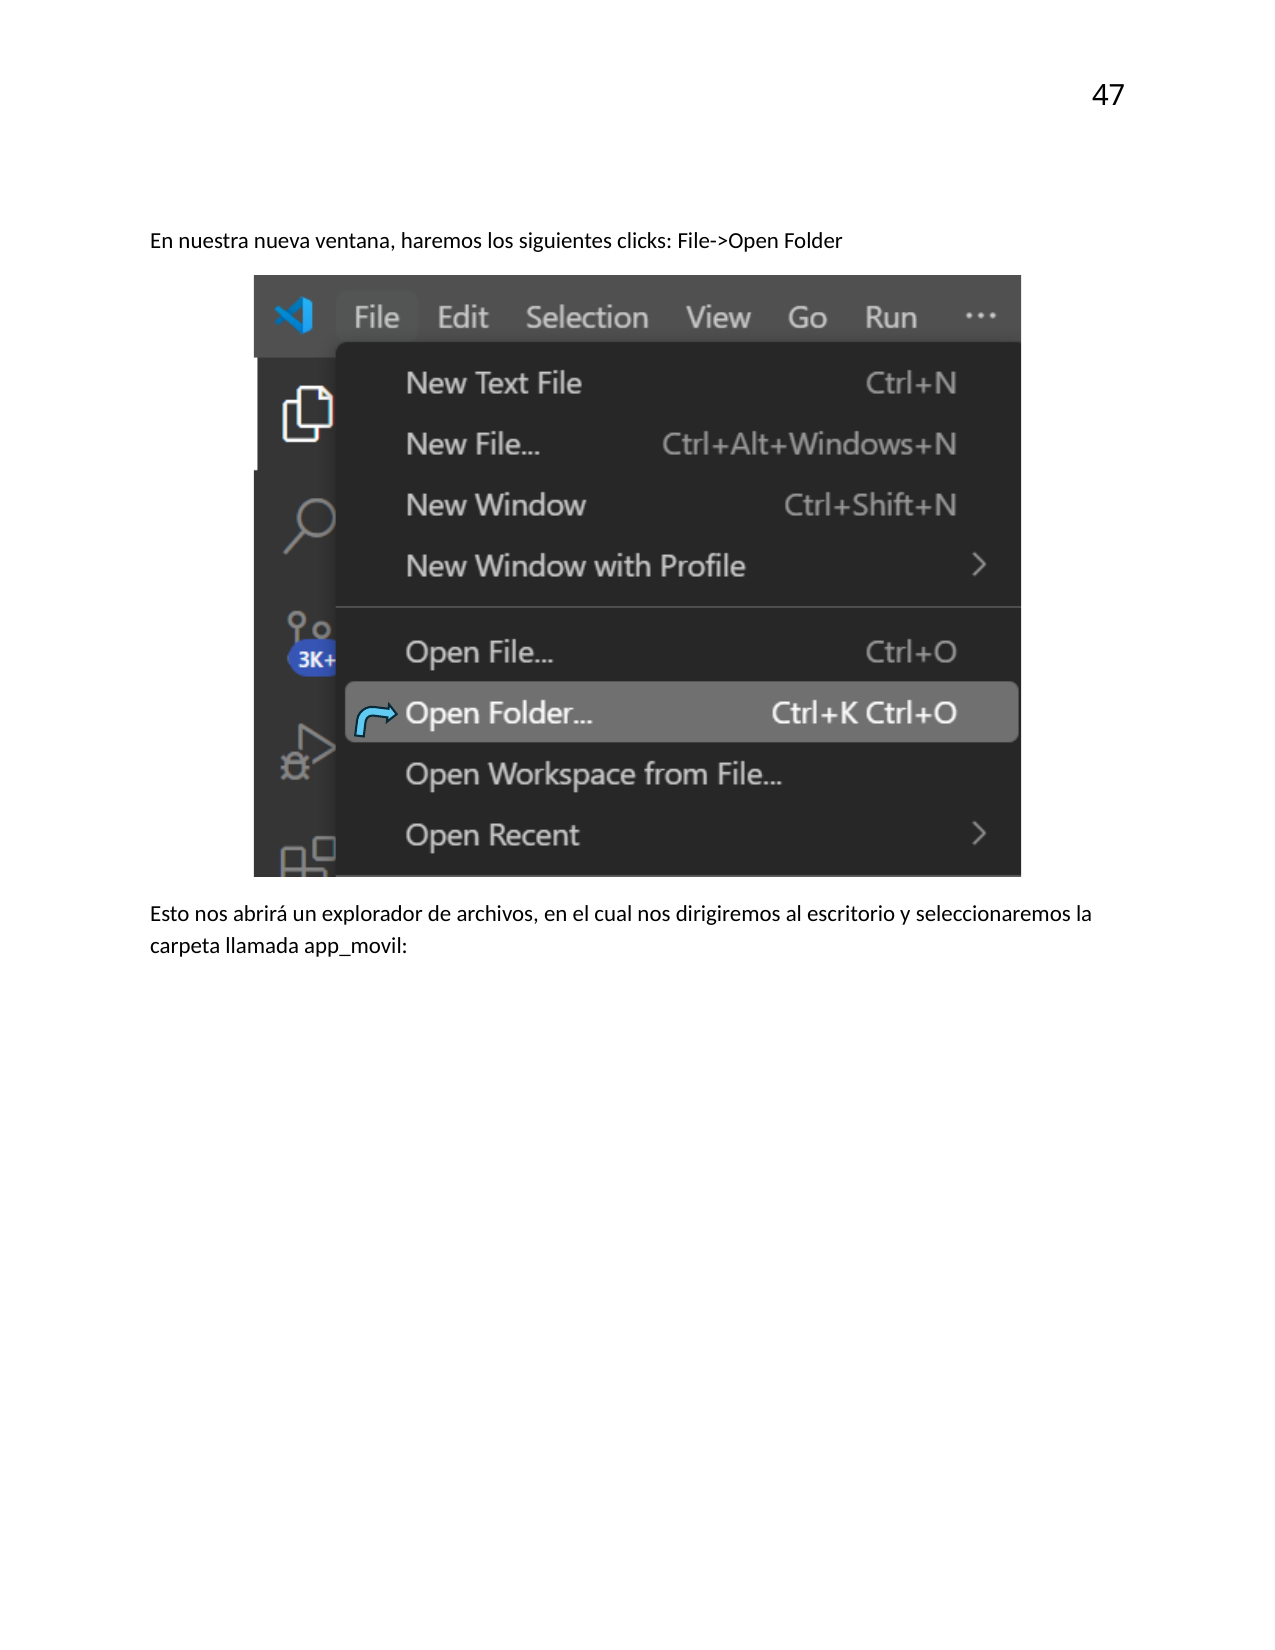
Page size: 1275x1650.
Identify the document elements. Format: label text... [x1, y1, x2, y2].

text Esto nos abrirá un explorador de archivos, en el cual nos dirigiremos al escritorio y seleccionaremos la carpeta llamada app_movil: [150, 899, 1125, 960]
picture [253, 275, 1022, 877]
text En nuestra nueva ventana, haremos los siguientes clicks: File->Open Folder [150, 226, 1125, 254]
